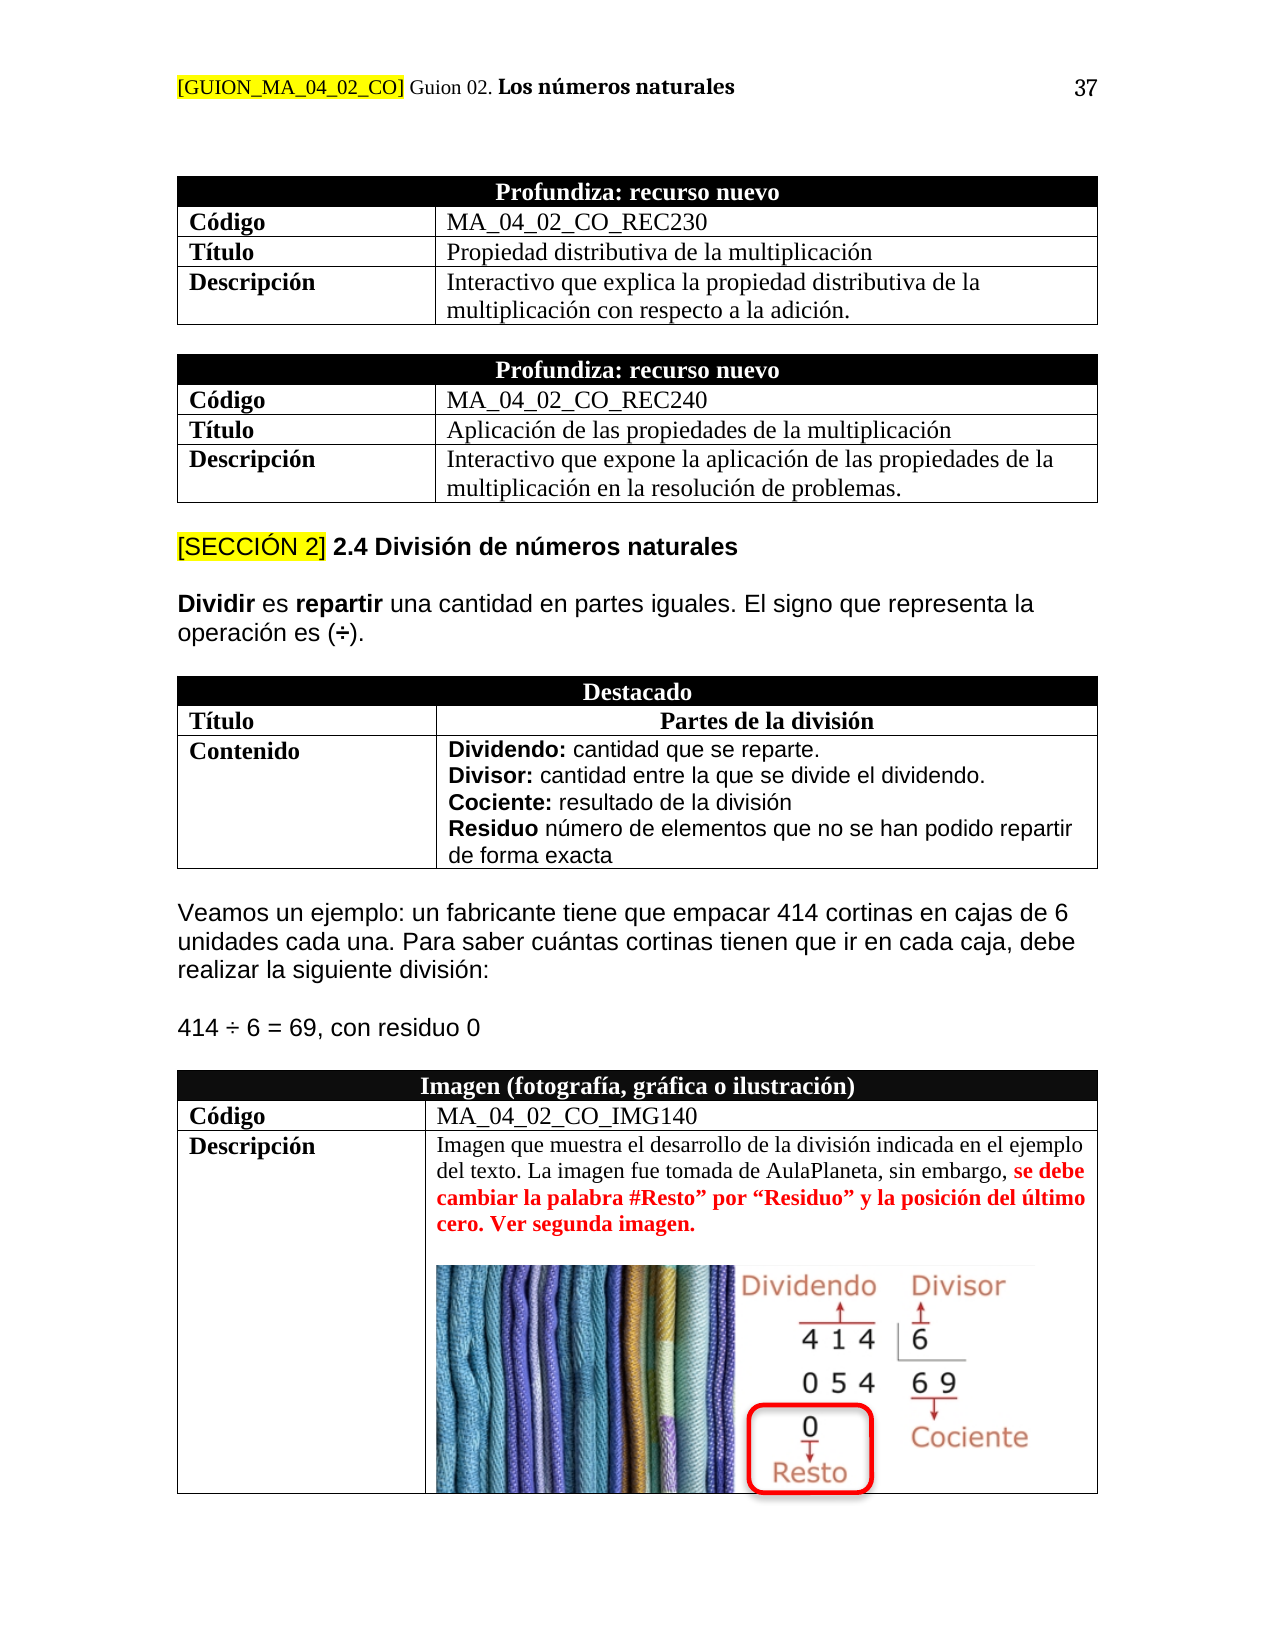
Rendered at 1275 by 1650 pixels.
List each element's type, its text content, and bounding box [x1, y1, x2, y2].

table_cell Código [178, 207, 435, 236]
text 414 ÷ 6 = 69, con residuo 0 [177, 1013, 1098, 1041]
table_header Profundiza: recurso nuevo [178, 178, 1097, 206]
table_cell Código [178, 1101, 425, 1130]
table_cell Interactivo que explica la propiedad distributiva de la multiplicación con respecto a la adición. [436, 267, 1097, 324]
table_header Profundiza: recurso nuevo [178, 355, 1097, 384]
table_cell Propiedad distributiva de la multiplicación [436, 237, 1097, 266]
table_cell Descripción [178, 267, 435, 324]
table_cell Título [178, 706, 436, 735]
table_cell Código [178, 385, 435, 414]
table_cell MA_04_02_CO_REC230 [436, 207, 1097, 236]
table_cell MA_04_02_CO_REC240 [436, 385, 1097, 414]
table_header Destacado [178, 677, 1097, 705]
table_cell Título [178, 415, 435, 443]
table_cell Descripción [178, 445, 435, 502]
text Veamos un ejemplo: un fabricante tiene que empacar 414 cortinas en cajas de 6 unidades cada una. Para saber cuántas cortinas tienen que ir en cada caja, debe realizar la siguiente división: [177, 898, 1098, 984]
picture [436, 1265, 1035, 1493]
text Dividir es repartir una cantidad en partes iguales. El signo que representa la operación es (÷). [177, 589, 1098, 647]
table_cell Contenido [178, 736, 436, 868]
table_cell Dividendo: cantidad que se reparte. Divisor: cantidad entre la que se divide el dividendo. Cociente: resultado de la división Residuo número de elementos que no se han podido repartir de forma exacta [437, 736, 1097, 868]
table_cell Descripción [178, 1131, 425, 1493]
table_cell Interactivo que expone la aplicación de las propiedades de la multiplicación en la resolución de problemas. [436, 445, 1097, 502]
table_header Imagen (fotografía, gráfica o ilustración) [178, 1071, 1097, 1100]
table_cell Partes de la división [437, 706, 1097, 735]
text [SECCIÓN 2] 2.4 División de números naturales [326, 532, 1098, 561]
table_cell MA_04_02_CO_IMG140 [426, 1101, 1097, 1130]
table_cell Aplicación de las propiedades de la multiplicación [436, 415, 1097, 443]
picture [752, 1408, 869, 1490]
table_cell Título [178, 237, 435, 266]
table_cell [426, 1131, 1097, 1493]
